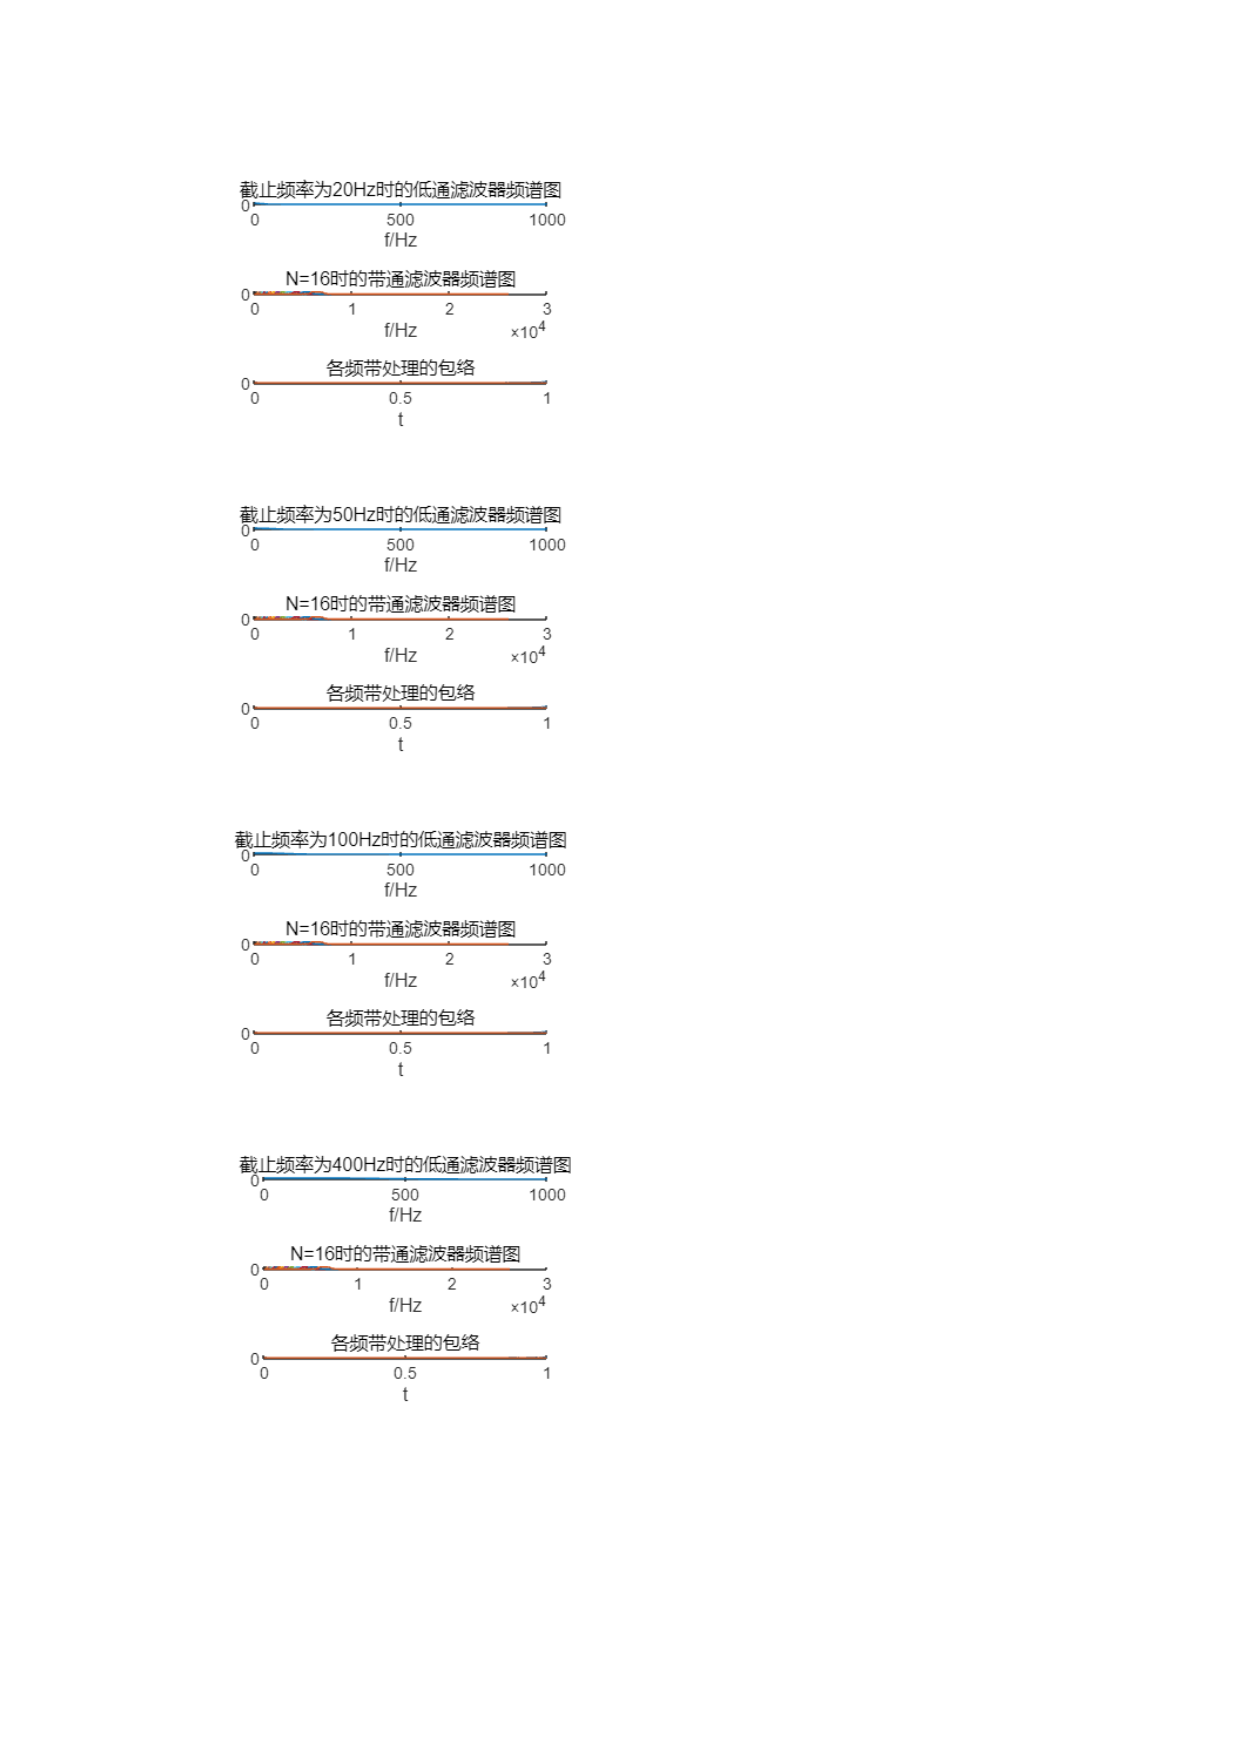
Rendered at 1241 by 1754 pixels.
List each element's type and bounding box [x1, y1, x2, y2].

picture [187, 162, 585, 459]
picture [187, 1137, 585, 1434]
picture [187, 812, 585, 1109]
picture [187, 487, 585, 784]
